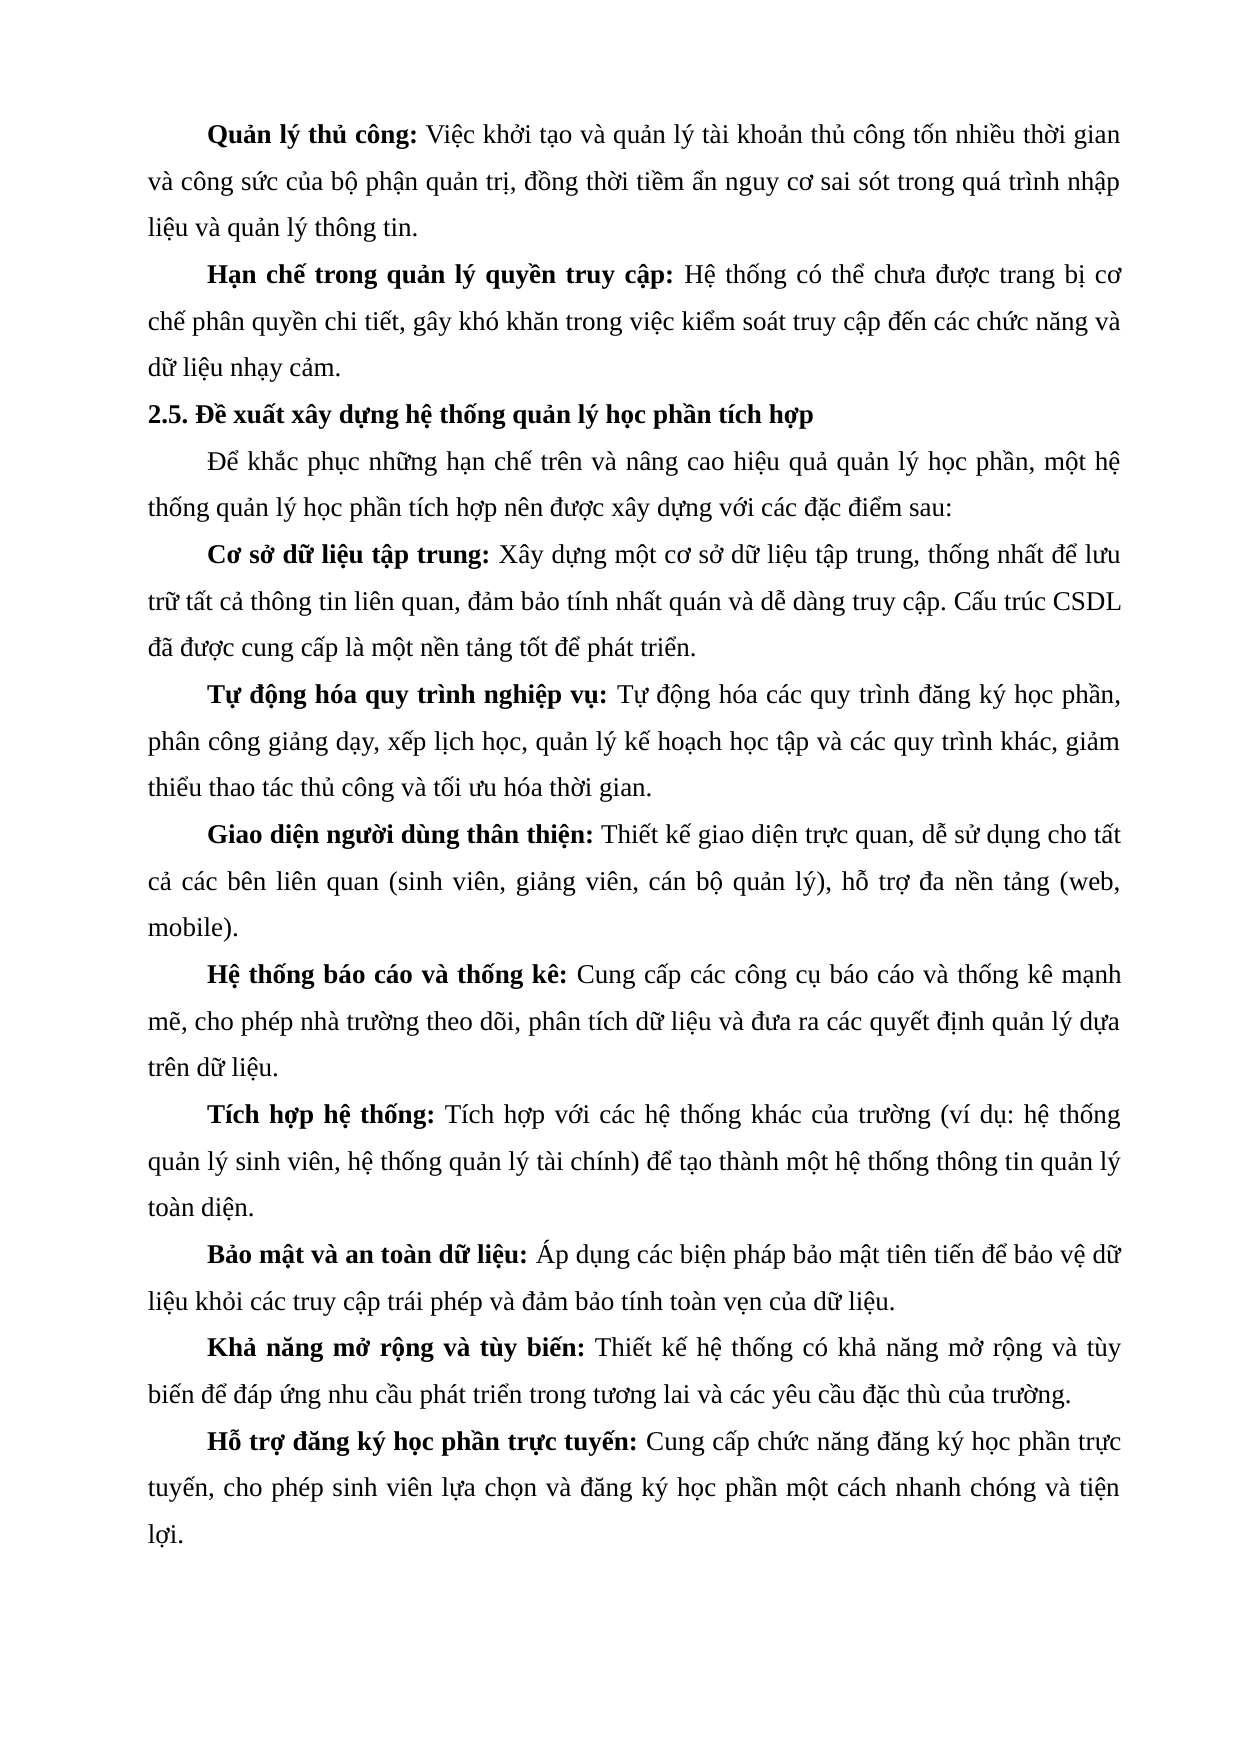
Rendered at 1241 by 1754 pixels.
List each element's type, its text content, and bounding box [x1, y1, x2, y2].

text Giao diện người dùng thân thiện: Thiết kế giao diện trực quan, dễ sử dụng cho tất cả các bên liên quan (sinh viên, giảng viên, cán bộ quản lý), hỗ trợ đa nền tảng (web, mobile). [148, 818, 1122, 943]
text Hỗ trợ đăng ký học phần trực tuyến: Cung cấp chức năng đăng ký học phần trực tuyến, cho phép sinh viên lựa chọn và đăng ký học phần một cách nhanh chóng và tiện lợi. [148, 1425, 1122, 1549]
text Hệ thống báo cáo và thống kê: Cung cấp các công cụ báo cáo và thống kê mạnh mẽ, cho phép nhà trường theo dõi, phân tích dữ liệu và đưa ra các quyết định quản lý dựa trên dữ liệu. [148, 958, 1122, 1083]
text Khả năng mở rộng và tùy biến: Thiết kế hệ thống có khả năng mở rộng và tùy biến để đáp ứng nhu cầu phát triển trong tương lai và các yêu cầu đặc thù của trường. [148, 1331, 1122, 1409]
text Tự động hóa quy trình nghiệp vụ: Tự động hóa các quy trình đăng ký học phần, phân công giảng dạy, xếp lịch học, quản lý kế hoạch học tập và các quy trình khác, giảm thiểu thao tác thủ công và tối ưu hóa thời gian. [148, 678, 1122, 803]
text Để khắc phục những hạn chế trên và nâng cao hiệu quả quản lý học phần, một hệ thống quản lý học phần tích hợp nên được xây dựng với các đặc điểm sau: [148, 445, 1122, 523]
subtitle 2.5. Đề xuất xây dựng hệ thống quản lý học phần tích hợp [148, 398, 1122, 429]
text Tích hợp hệ thống: Tích hợp với các hệ thống khác của trường (ví dụ: hệ thống quản lý sinh viên, hệ thống quản lý tài chính) để tạo thành một hệ thống thông tin quản lý toàn diện. [148, 1098, 1122, 1223]
text Bảo mật và an toàn dữ liệu: Áp dụng các biện pháp bảo mật tiên tiến để bảo vệ dữ liệu khỏi các truy cập trái phép và đảm bảo tính toàn vẹn của dữ liệu. [148, 1238, 1122, 1316]
text Quản lý thủ công: Việc khởi tạo và quản lý tài khoản thủ công tốn nhiều thời gian và công sức của bộ phận quản trị, đồng thời tiềm ẩn nguy cơ sai sót trong quá trình nhập liệu và quản lý thông tin. [148, 118, 1122, 243]
text Cơ sở dữ liệu tập trung: Xây dựng một cơ sở dữ liệu tập trung, thống nhất để lưu trữ tất cả thông tin liên quan, đảm bảo tính nhất quán và dễ dàng truy cập. Cấu trúc CSDL đã được cung cấp là một nền tảng tốt để phát triển. [148, 538, 1122, 663]
text Hạn chế trong quản lý quyền truy cập: Hệ thống có thể chưa được trang bị cơ chế phân quyền chi tiết, gây khó khăn trong việc kiểm soát truy cập đến các chức năng và dữ liệu nhạy cảm. [148, 258, 1122, 383]
